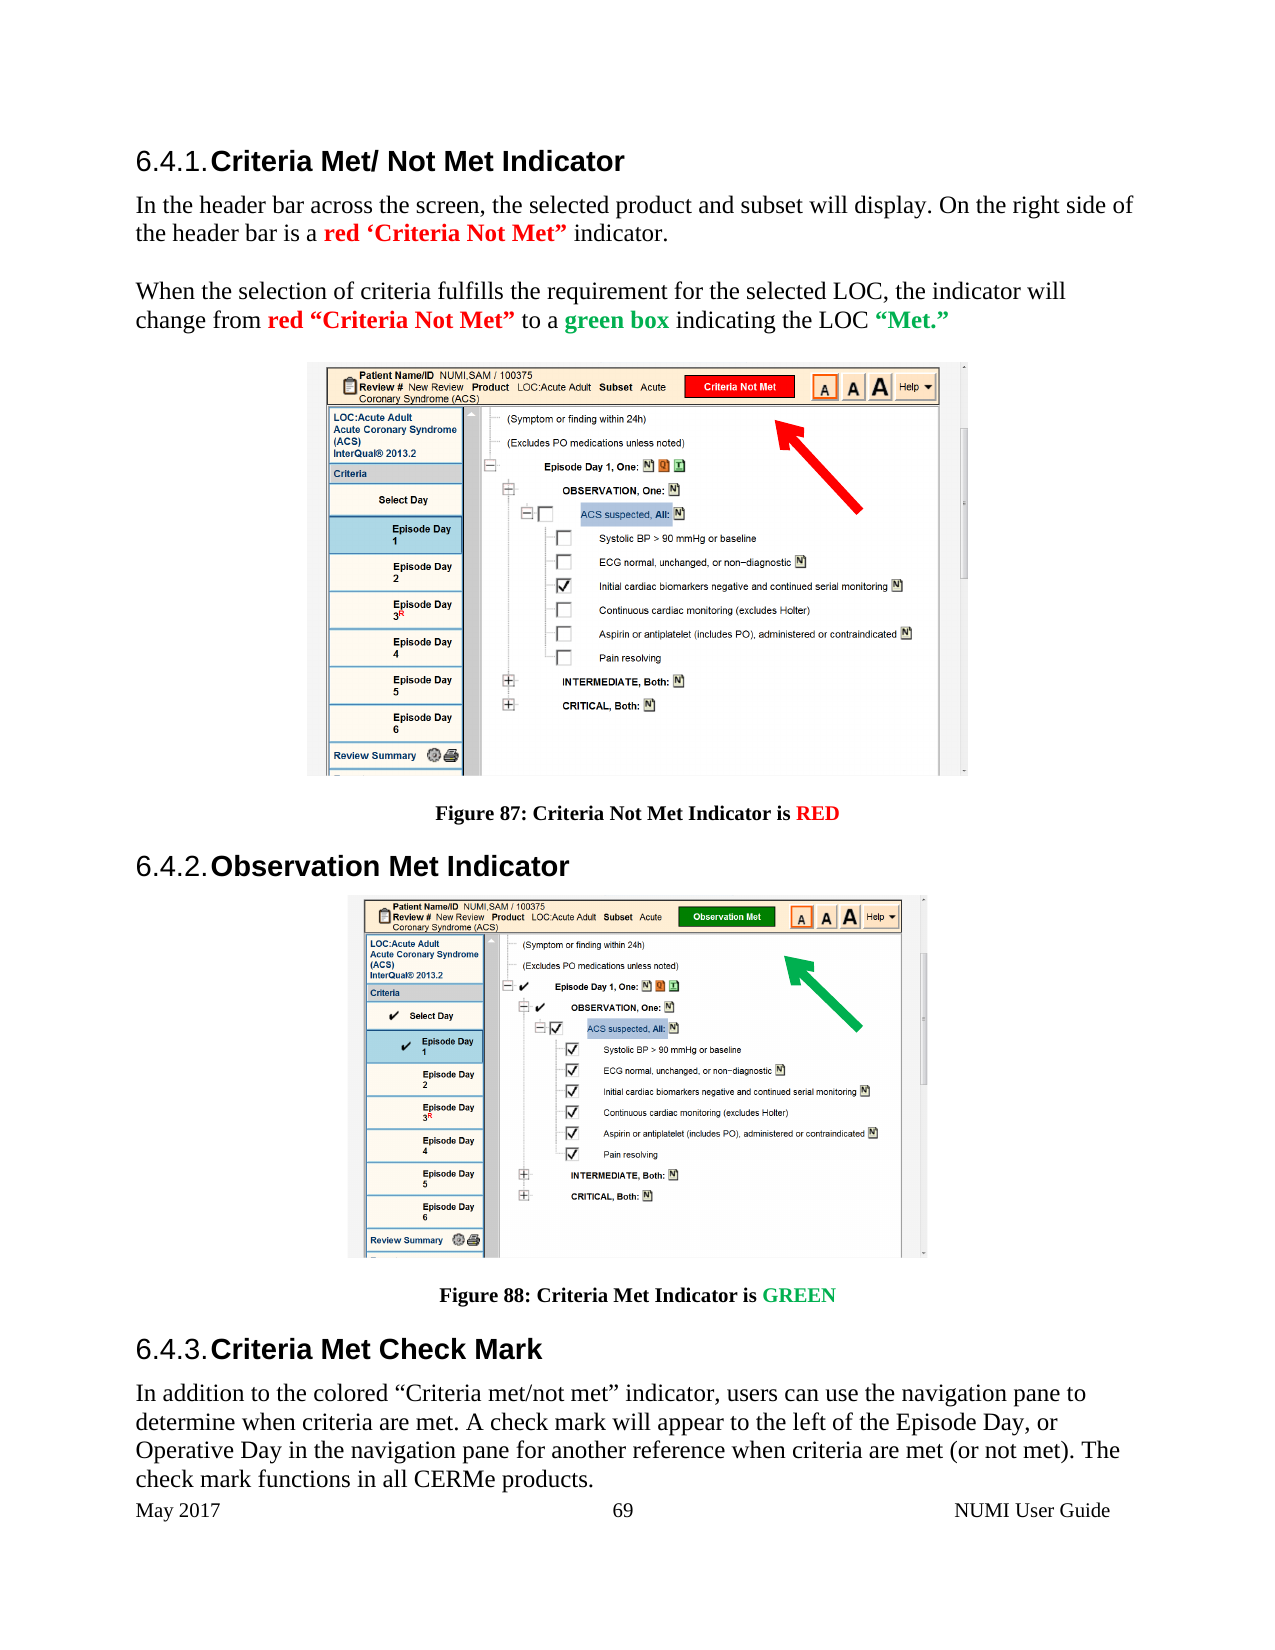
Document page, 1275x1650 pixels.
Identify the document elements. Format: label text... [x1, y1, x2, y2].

text In addition to the colored “Criteria met/not met” indicator, users can use the navigation pane to determine when criteria are met. A check mark will appear to the left of the Episode Day, or Operative Day in the navigation pane for another reference when criteria are met (or not met). The check mark functions in all CERMe products. [135, 1378, 1139, 1493]
text Figure 88: Criteria Met Indicator is GREEN [135, 1283, 1139, 1307]
subtitle Criteria Met/ Not Met Indicator [135, 144, 1139, 177]
picture [307, 362, 968, 776]
subtitle Observation Met Indicator [135, 849, 1139, 883]
text Figure 87: Criteria Not Met Indicator is RED [135, 800, 1139, 824]
text In the header bar across the screen, the selected product and subset will display. On the right side of the header bar is a red ‘Criteria Not Met” indicator. [135, 190, 1139, 247]
text When the selection of criteria fulfills the requirement for the selected LOC, the indicator will change from red “Criteria Not Met” to a green box indicating the LOC “Met.” [135, 276, 1139, 333]
subtitle Criteria Met Check Mark [135, 1332, 1139, 1365]
picture [347, 895, 928, 1258]
